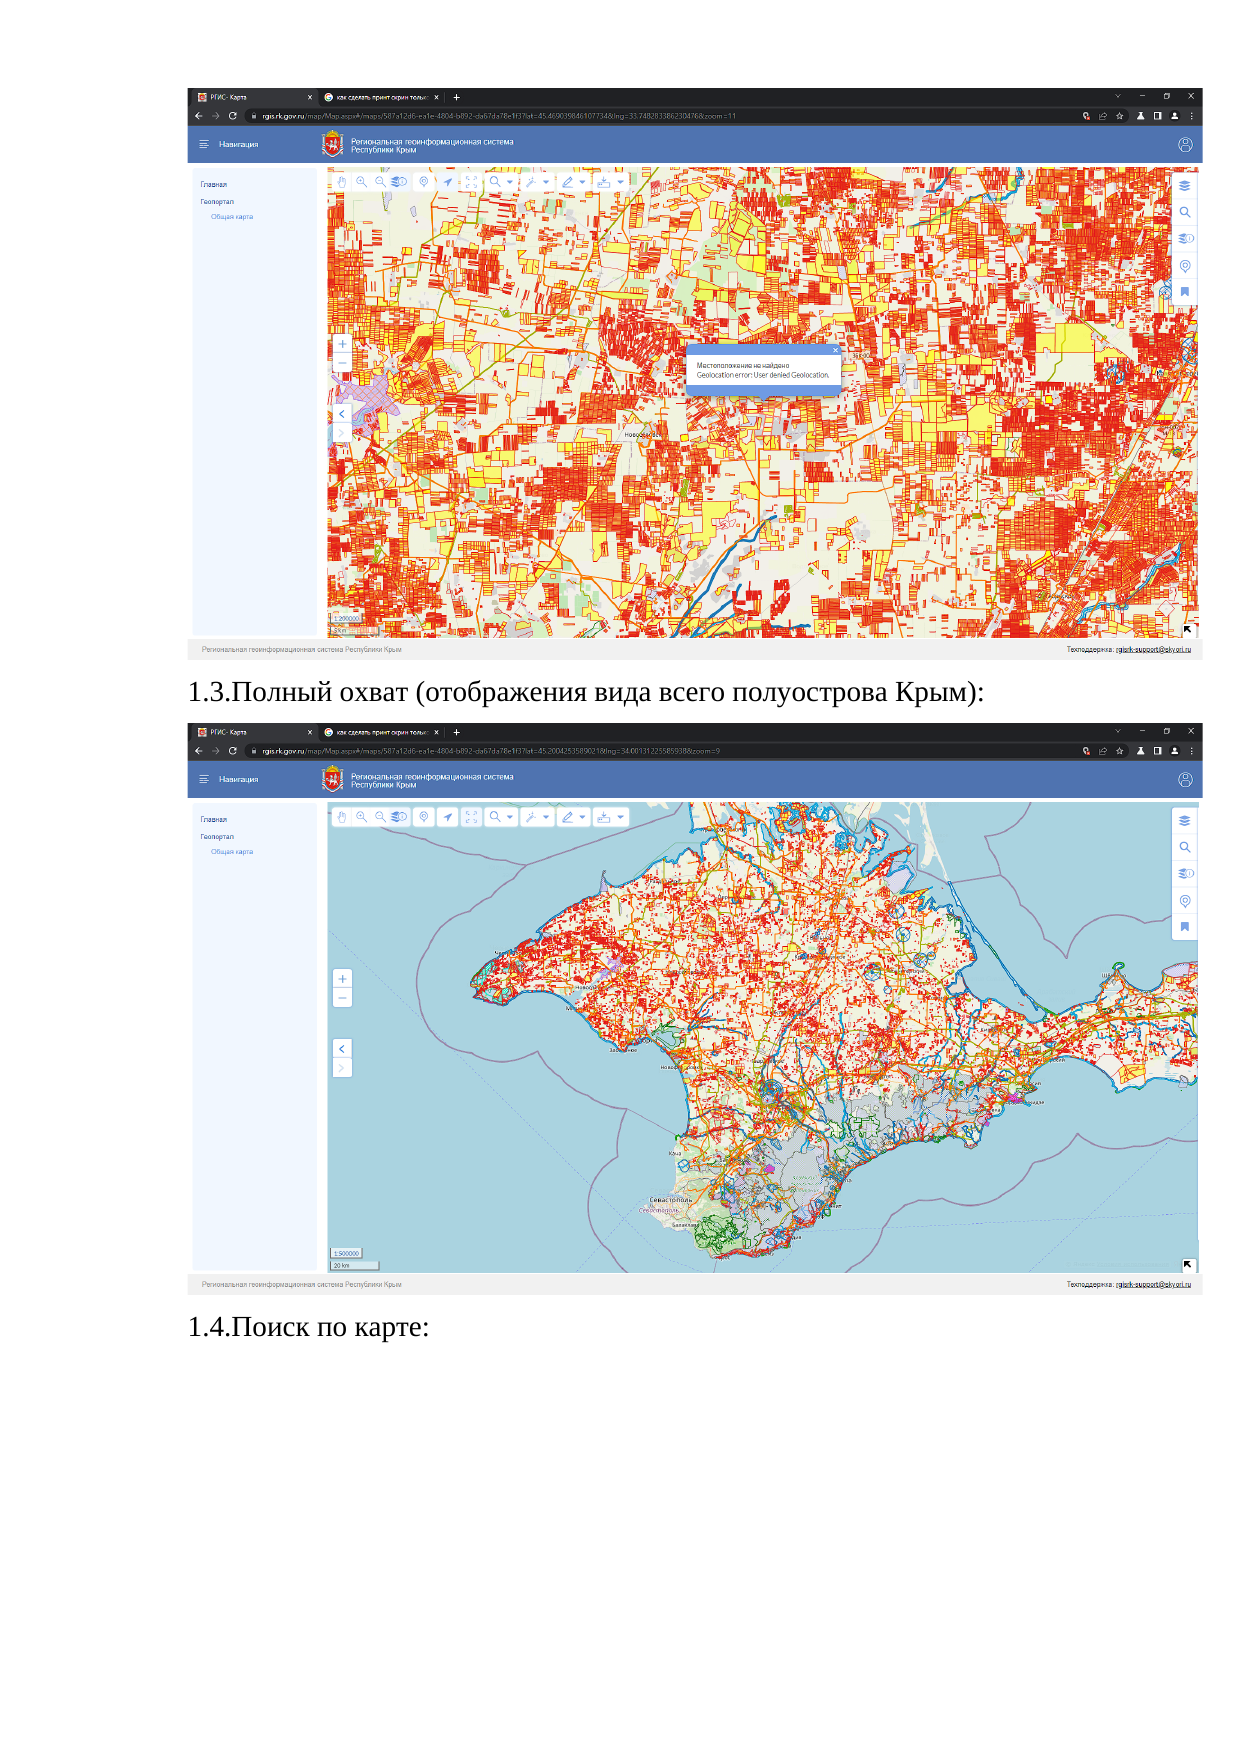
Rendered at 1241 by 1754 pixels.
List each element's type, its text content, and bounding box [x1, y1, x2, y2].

picture [187, 88, 1203, 660]
picture [187, 723, 1203, 1295]
list 1.4.Поиск по карте: [187, 1309, 1128, 1342]
list 1.3.Полный охват (отображения вида всего полуострова Крым): [187, 674, 1128, 707]
